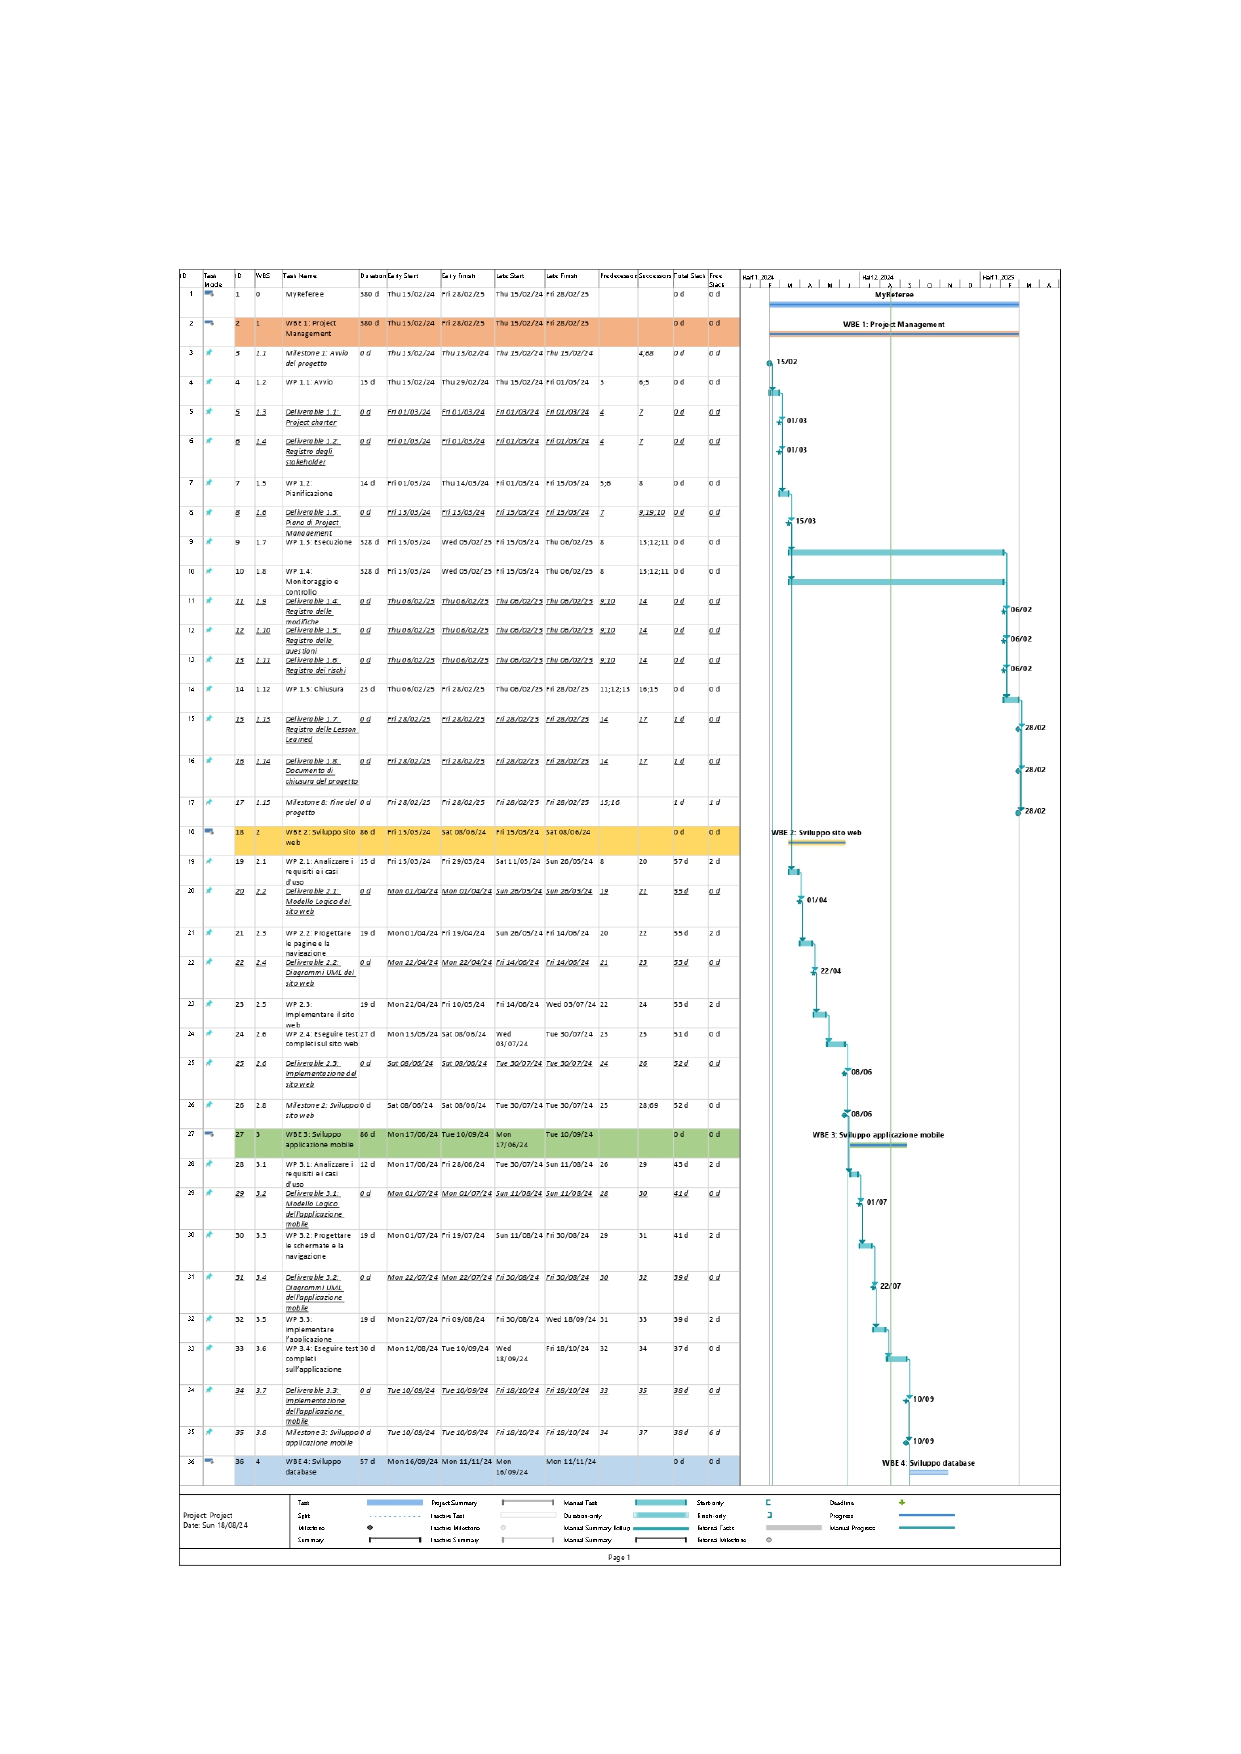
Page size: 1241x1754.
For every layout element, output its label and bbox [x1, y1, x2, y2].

picture [118, 208, 1121, 1626]
